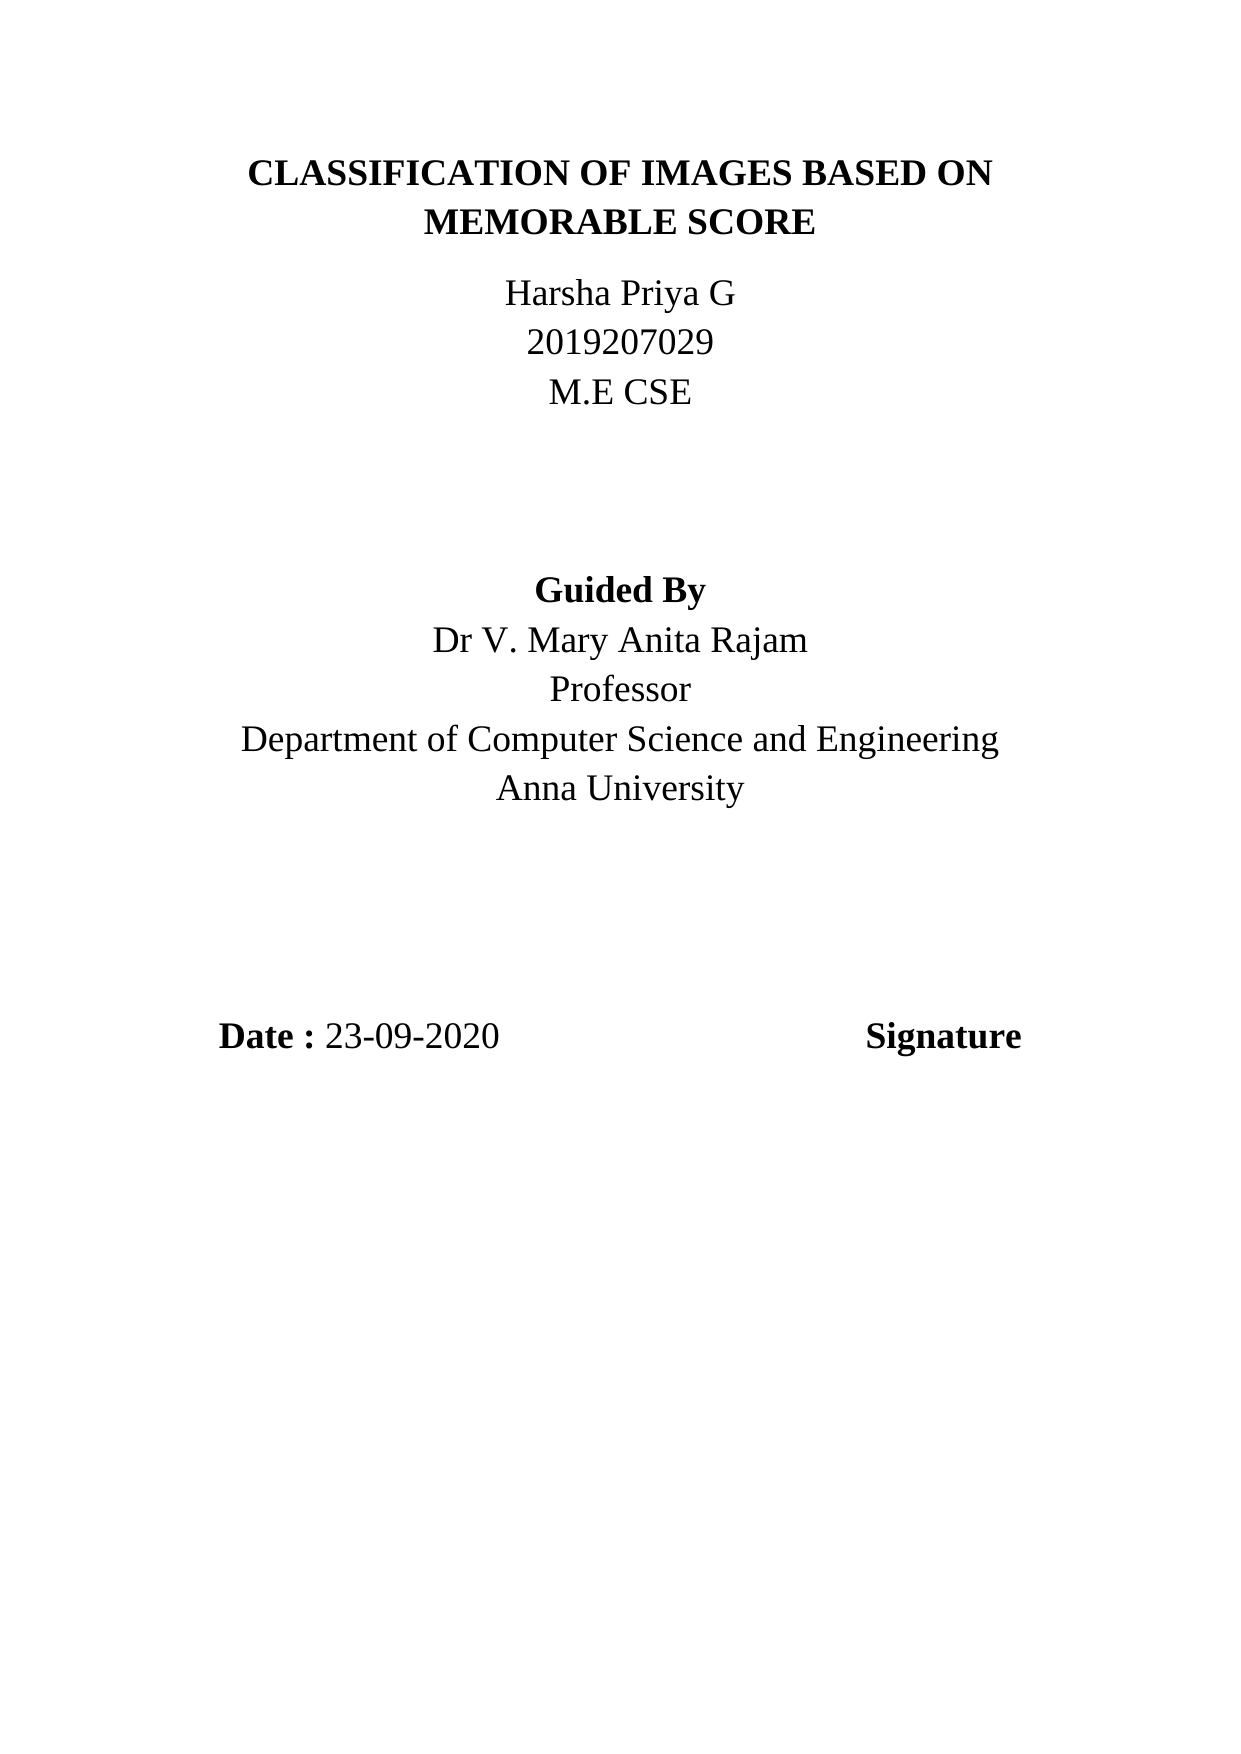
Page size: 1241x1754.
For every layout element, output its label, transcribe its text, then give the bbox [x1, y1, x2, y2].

text Department of Computer Science and Engineering [150, 716, 1090, 759]
text Professor [150, 667, 1090, 710]
text Harsha Priya G [150, 270, 1090, 313]
text Anna University [150, 766, 1090, 809]
text CLASSIFICATION OF IMAGES BASED ON MEMORABLE SCORE [150, 150, 1090, 243]
text 2019207029 [150, 319, 1090, 363]
text Date : 23-09-2020 Signature [150, 1014, 1090, 1057]
text M.E CSE [150, 369, 1090, 412]
text Dr V. Mary Anita Rajam [150, 617, 1090, 660]
text Guided By [150, 567, 1090, 611]
